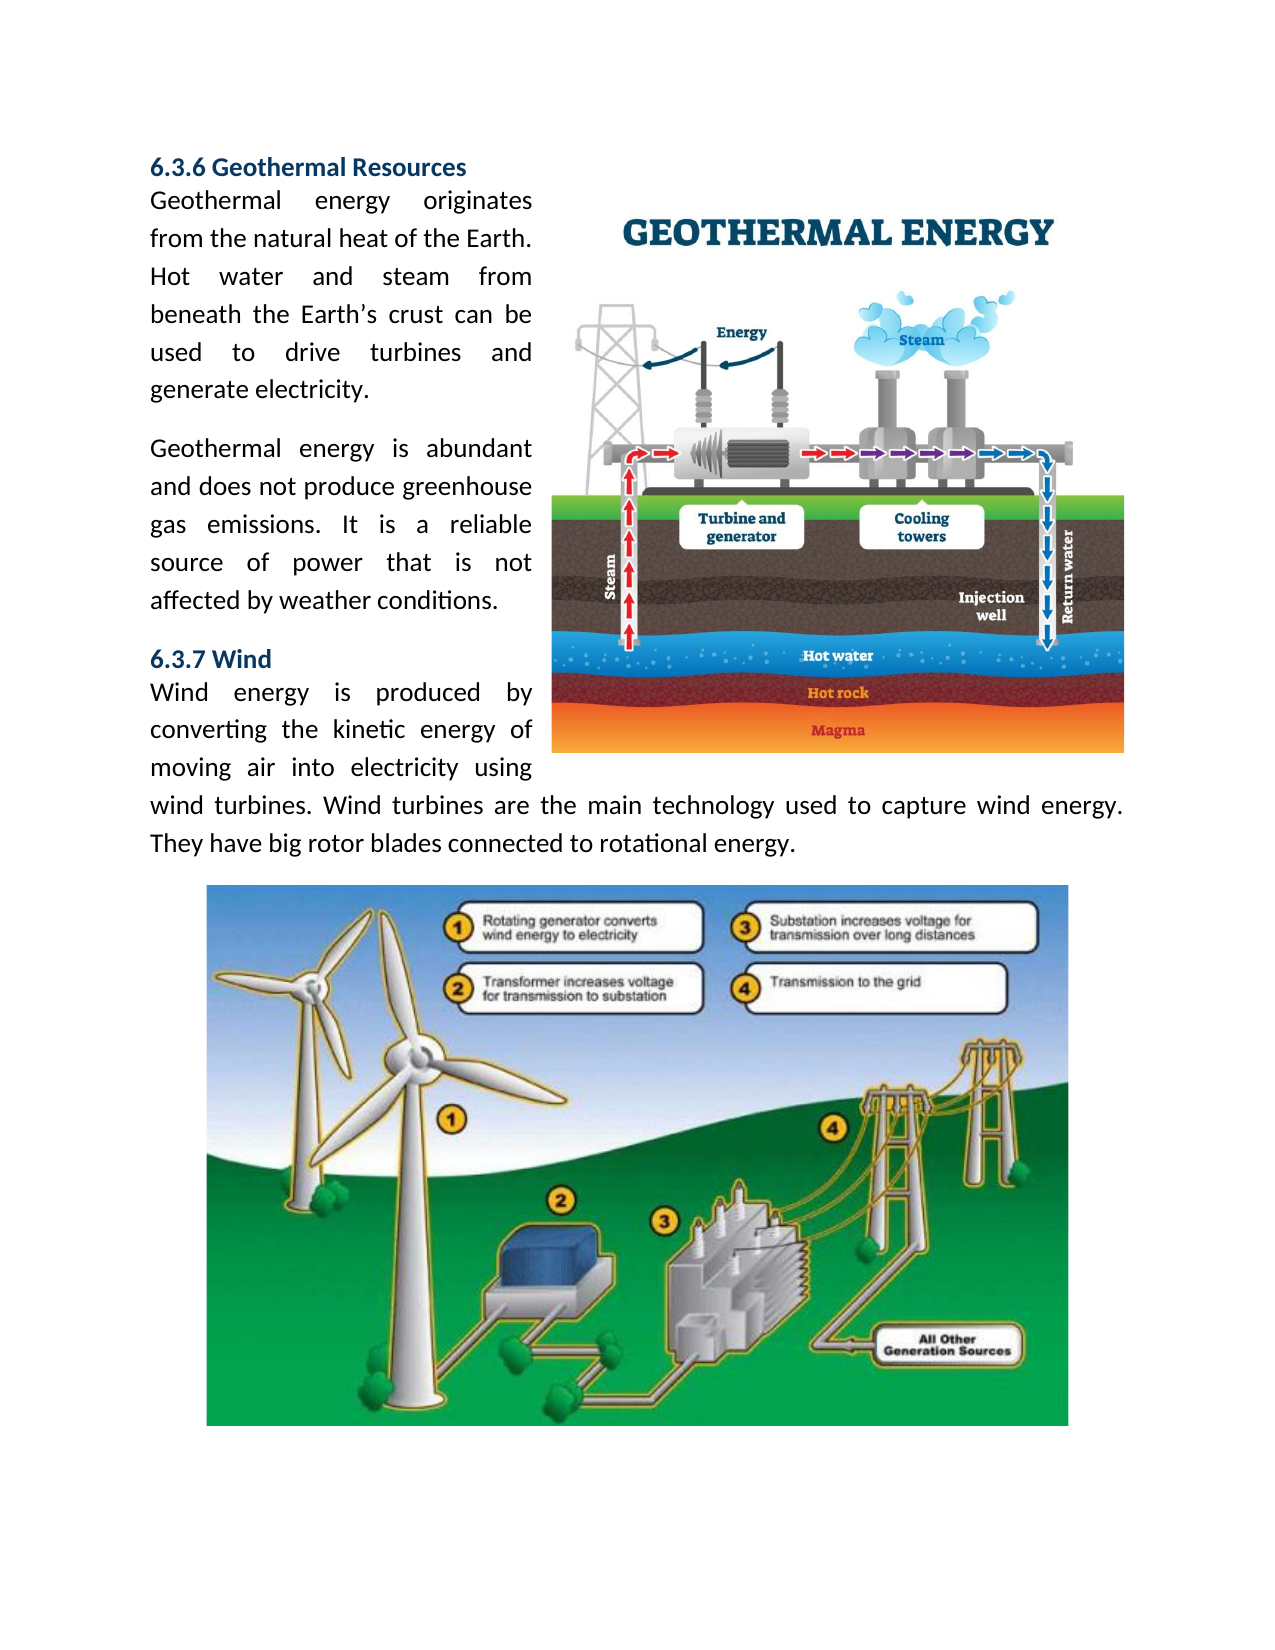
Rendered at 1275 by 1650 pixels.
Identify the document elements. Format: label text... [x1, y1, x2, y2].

text Wind energy is produced by converting the kinetic energy of moving air into electricity using wind turbines. Wind turbines are the main technology used to capture wind energy. They have big rotor blades connected to rotational energy. [150, 675, 1125, 859]
text Geothermal energy originates from the natural heat of the Earth. Hot water and steam from beneath the Earth’s crust can be used to drive turbines and generate electricity. [150, 183, 1125, 406]
subtitle 6.3.6 Geothermal Resources [150, 150, 1125, 183]
subtitle 6.3.7 Wind [150, 642, 551, 675]
text Geothermal energy is abundant and does not produce greenhouse gas emissions. It is a reliable source of power that is not affected by weather conditions. [150, 431, 551, 616]
picture [551, 204, 1125, 753]
picture [206, 885, 1069, 1426]
